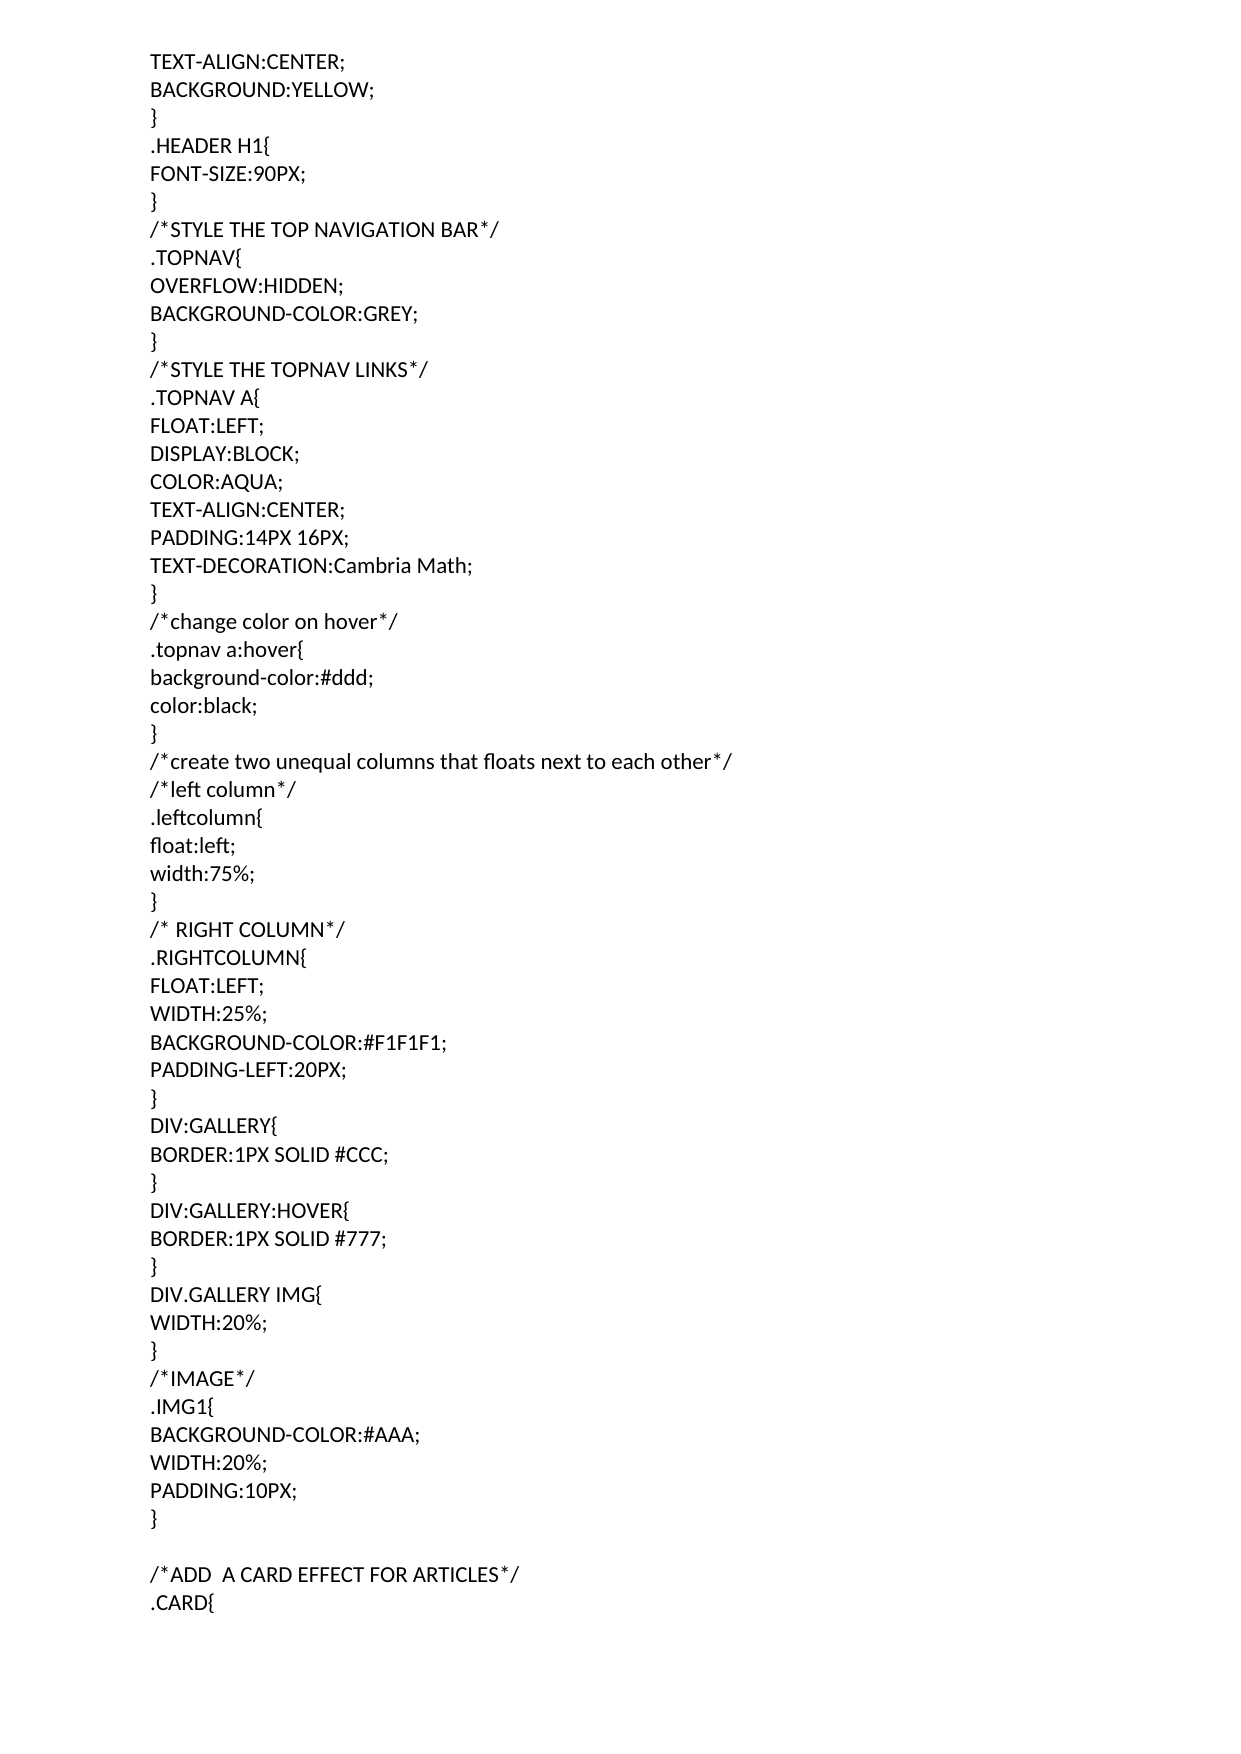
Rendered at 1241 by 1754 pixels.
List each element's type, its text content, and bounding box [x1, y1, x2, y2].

text /*STYLE THE TOPNAV LINKS*/ [150, 355, 1090, 383]
text .HEADER H1{ [150, 131, 1090, 159]
text BORDER:1PX SOLID #777; [150, 1224, 1090, 1252]
text BACKGROUND-COLOR:#F1F1F1; [150, 1028, 1090, 1056]
text } [150, 1504, 1090, 1532]
text TEXT-DECORATION:Cambria Math; [150, 551, 1090, 579]
text /*create two unequal columns that floats next to each other*/ [150, 747, 1090, 775]
text COLOR:AQUA; [150, 467, 1090, 495]
text background-color:#ddd; [150, 663, 1090, 691]
text PADDING:14PX 16PX; [150, 523, 1090, 551]
text } [150, 719, 1090, 747]
text DIV:GALLERY:HOVER{ [150, 1196, 1090, 1224]
text float:left; [150, 831, 1090, 859]
text color:black; [150, 691, 1090, 719]
text FONT-SIZE:90PX; [150, 159, 1090, 187]
text BACKGROUND-COLOR:GREY; [150, 299, 1090, 327]
text .TOPNAV A{ [150, 383, 1090, 411]
text .TOPNAV{ [150, 243, 1090, 271]
text /*STYLE THE TOP NAVIGATION BAR*/ [150, 215, 1090, 243]
text .topnav a:hover{ [150, 635, 1090, 663]
text WIDTH:25%; [150, 999, 1090, 1028]
text .IMG1{ [150, 1392, 1090, 1420]
text .CARD{ [150, 1588, 1090, 1616]
text TEXT-ALIGN:CENTER; [150, 47, 1090, 75]
text } [150, 887, 1090, 916]
text FLOAT:LEFT; [150, 972, 1090, 999]
text /*change color on hover*/ [150, 607, 1090, 635]
text /* RIGHT COLUMN*/ [150, 916, 1090, 943]
text PADDING-LEFT:20PX; [150, 1056, 1090, 1084]
text } [150, 103, 1090, 131]
text width:75%; [150, 859, 1090, 887]
text TEXT-ALIGN:CENTER; [150, 495, 1090, 523]
text /*ADD A CARD EFFECT FOR ARTICLES*/ [150, 1560, 1090, 1588]
text WIDTH:20%; [150, 1308, 1090, 1336]
text BACKGROUND-COLOR:#AAA; [150, 1420, 1090, 1448]
text WIDTH:20%; [150, 1448, 1090, 1476]
text } [150, 579, 1090, 607]
text } [150, 1336, 1090, 1364]
text DIV:GALLERY{ [150, 1112, 1090, 1140]
text .RIGHTCOLUMN{ [150, 943, 1090, 972]
text FLOAT:LEFT; [150, 411, 1090, 439]
text PADDING:10PX; [150, 1476, 1090, 1504]
text } [150, 1084, 1090, 1112]
text DISPLAY:BLOCK; [150, 439, 1090, 467]
text /*left column*/ [150, 775, 1090, 803]
text OVERFLOW:HIDDEN; [150, 271, 1090, 299]
text } [150, 1168, 1090, 1196]
text } [150, 327, 1090, 355]
text .leftcolumn{ [150, 803, 1090, 831]
text BORDER:1PX SOLID #CCC; [150, 1140, 1090, 1168]
text } [150, 1252, 1090, 1280]
text DIV.GALLERY IMG{ [150, 1280, 1090, 1308]
text } [150, 187, 1090, 215]
text /*IMAGE*/ [150, 1364, 1090, 1392]
text BACKGROUND:YELLOW; [150, 75, 1090, 103]
